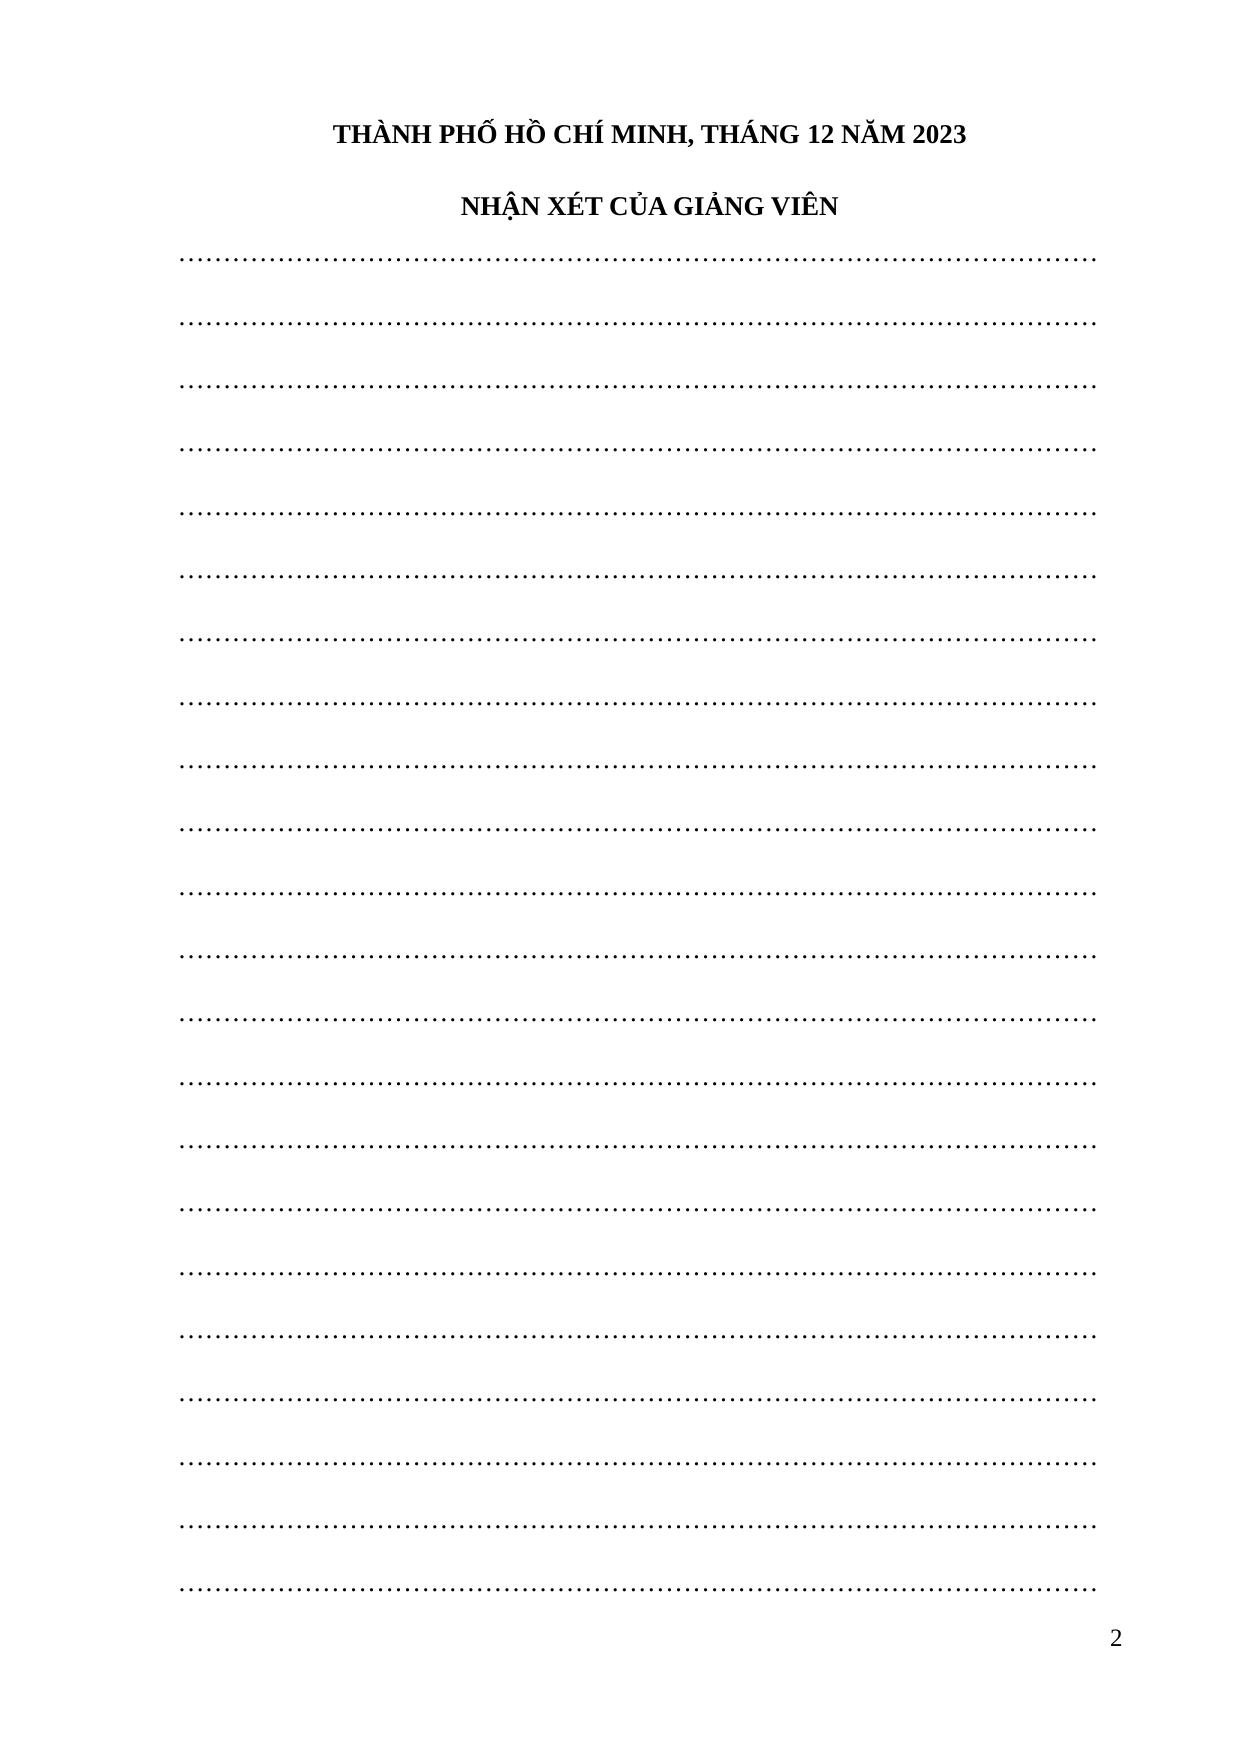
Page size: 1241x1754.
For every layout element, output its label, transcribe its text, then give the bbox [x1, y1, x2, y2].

text ………………………………………………………………………………………… [177, 996, 1122, 1028]
text ………………………………………………………………………………………… [177, 1123, 1122, 1154]
text ………………………………………………………………………………………… [177, 1440, 1122, 1471]
text ………………………………………………………………………………………… [177, 870, 1122, 901]
text ………………………………………………………………………………………… [177, 553, 1122, 584]
text ………………………………………………………………………………………… [177, 1250, 1122, 1281]
text ………………………………………………………………………………………… [177, 743, 1122, 774]
text ………………………………………………………………………………………… [177, 1313, 1122, 1344]
text ………………………………………………………………………………………… [177, 680, 1122, 711]
text ………………………………………………………………………………………… [177, 1376, 1122, 1408]
text THÀNH PHỐ HỒ CHÍ MINH, THÁNG 12 NĂM 2023 [177, 118, 1122, 149]
text ………………………………………………………………………………………… [177, 1503, 1122, 1534]
text ………………………………………………………………………………………… [177, 616, 1122, 648]
text ………………………………………………………………………………………… [177, 426, 1122, 458]
text ………………………………………………………………………………………… [177, 236, 1122, 268]
text ………………………………………………………………………………………… [177, 490, 1122, 521]
subtitle NHẬN XÉT CỦA GIẢNG VIÊN [177, 190, 1122, 221]
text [177, 1566, 1122, 1598]
text ………………………………………………………………………………………… [177, 1186, 1122, 1218]
text ………………………………………………………………………………………… [177, 300, 1122, 331]
text ………………………………………………………………………………………… [177, 933, 1122, 964]
text ………………………………………………………………………………………… [177, 363, 1122, 394]
text ………………………………………………………………………………………… [177, 806, 1122, 838]
text ………………………………………………………………………………………… [177, 1060, 1122, 1091]
